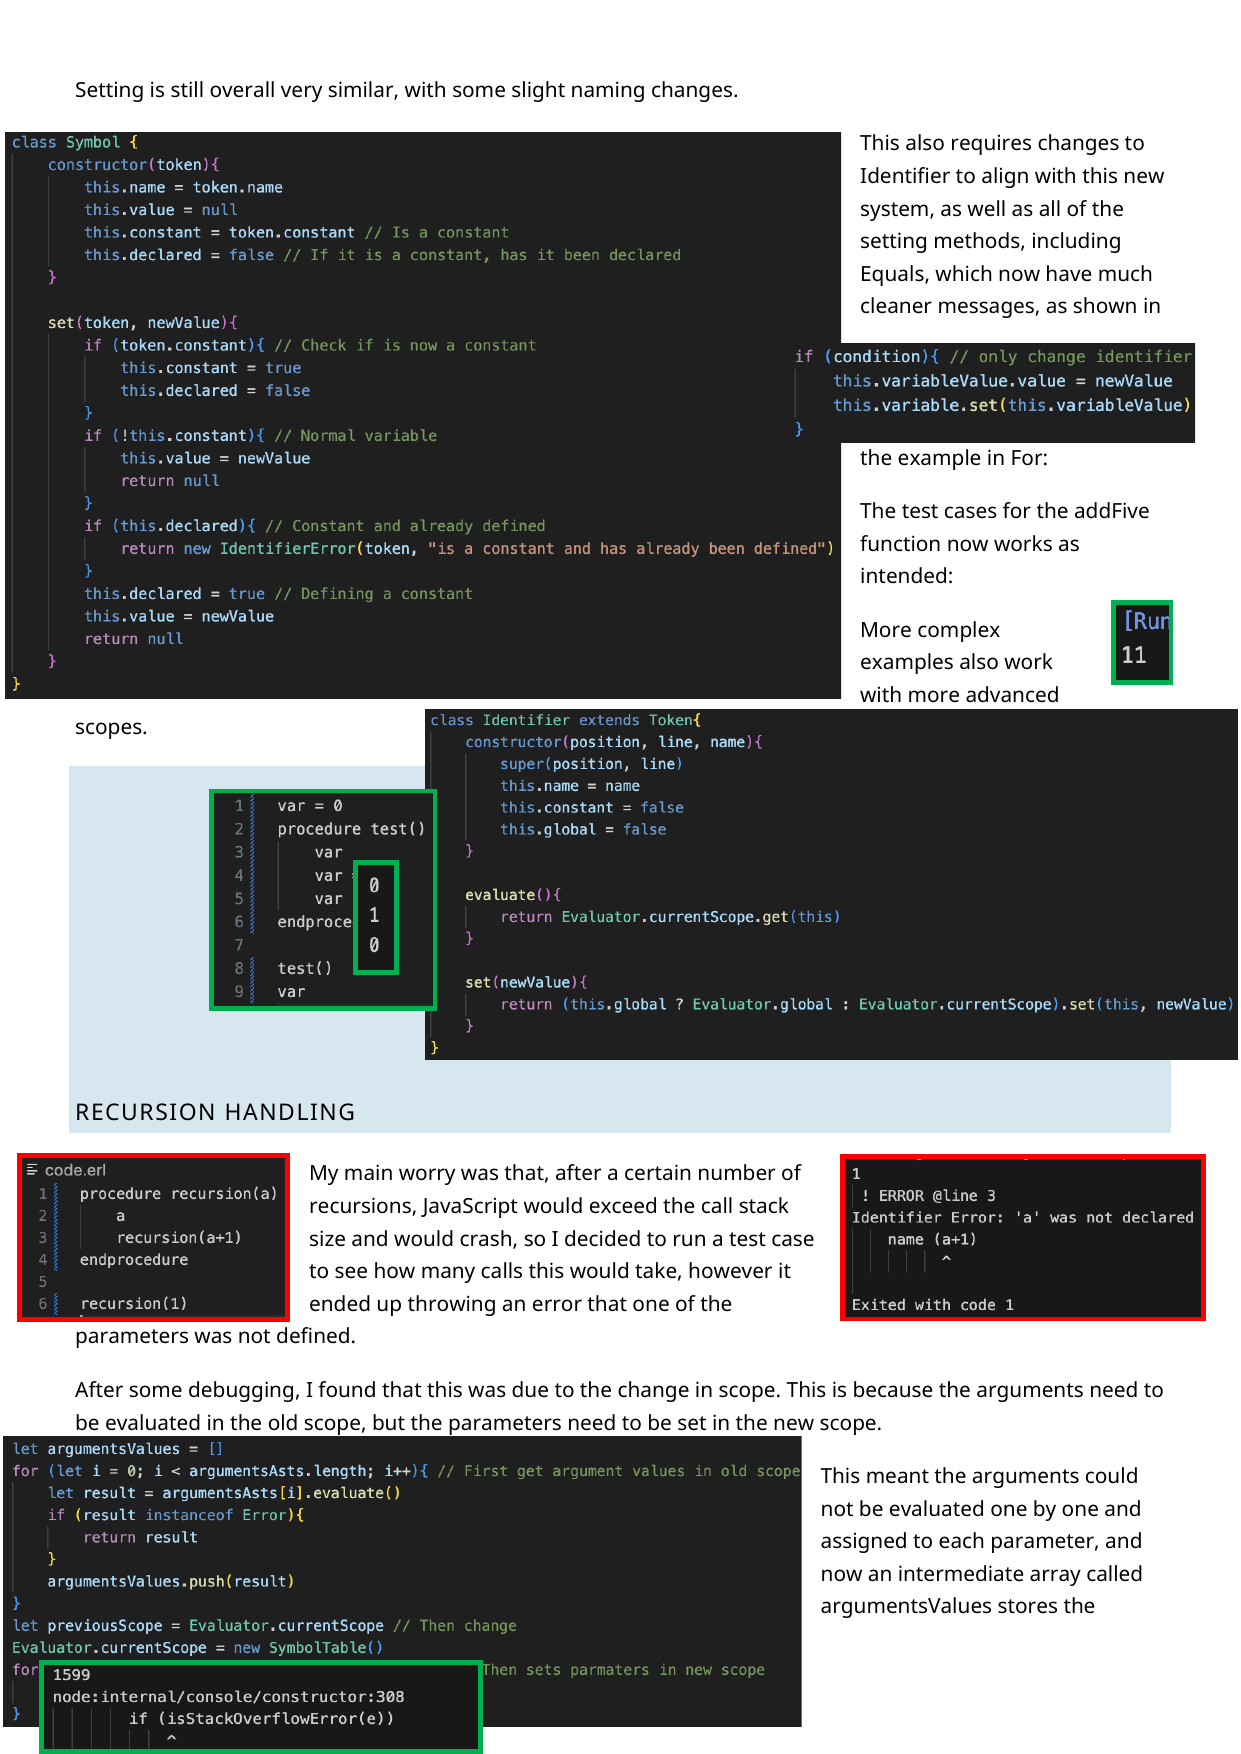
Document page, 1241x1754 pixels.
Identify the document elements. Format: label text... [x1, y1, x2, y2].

text More complex examples also work with more advanced scopes. [75, 615, 1165, 741]
picture [845, 1159, 1201, 1317]
text After some debugging, I found that this was due to the change in scope. This is because the arguments need to be evaluated in the old scope, but the parameters need to be set in the new scope. [75, 1375, 1165, 1436]
text Setting is still overall very similar, with some slight naming changes. [75, 75, 1165, 103]
subtitle recursion handling [75, 772, 1165, 1127]
picture [3, 1436, 802, 1727]
picture [22, 1158, 285, 1317]
picture [1116, 605, 1169, 680]
text This also requires changes to Identifier to align with this new system, as well as all of the setting methods, including Equals, which now have much cleaner messages, as shown in the example in For: [75, 128, 1165, 343]
picture [5, 132, 1196, 699]
text The test cases for the addFive function now works as intended: [842, 496, 1165, 590]
picture [214, 793, 433, 1006]
picture [44, 1665, 478, 1749]
picture [425, 709, 1238, 1060]
text My main worry was that, after a certain number of recursions, JavaScript would exceed the call stack size and would crash, so I decided to run a test case to see how many calls this would take, however it ended up throwing an error that one of the parameters was not defined. [75, 1158, 1165, 1350]
